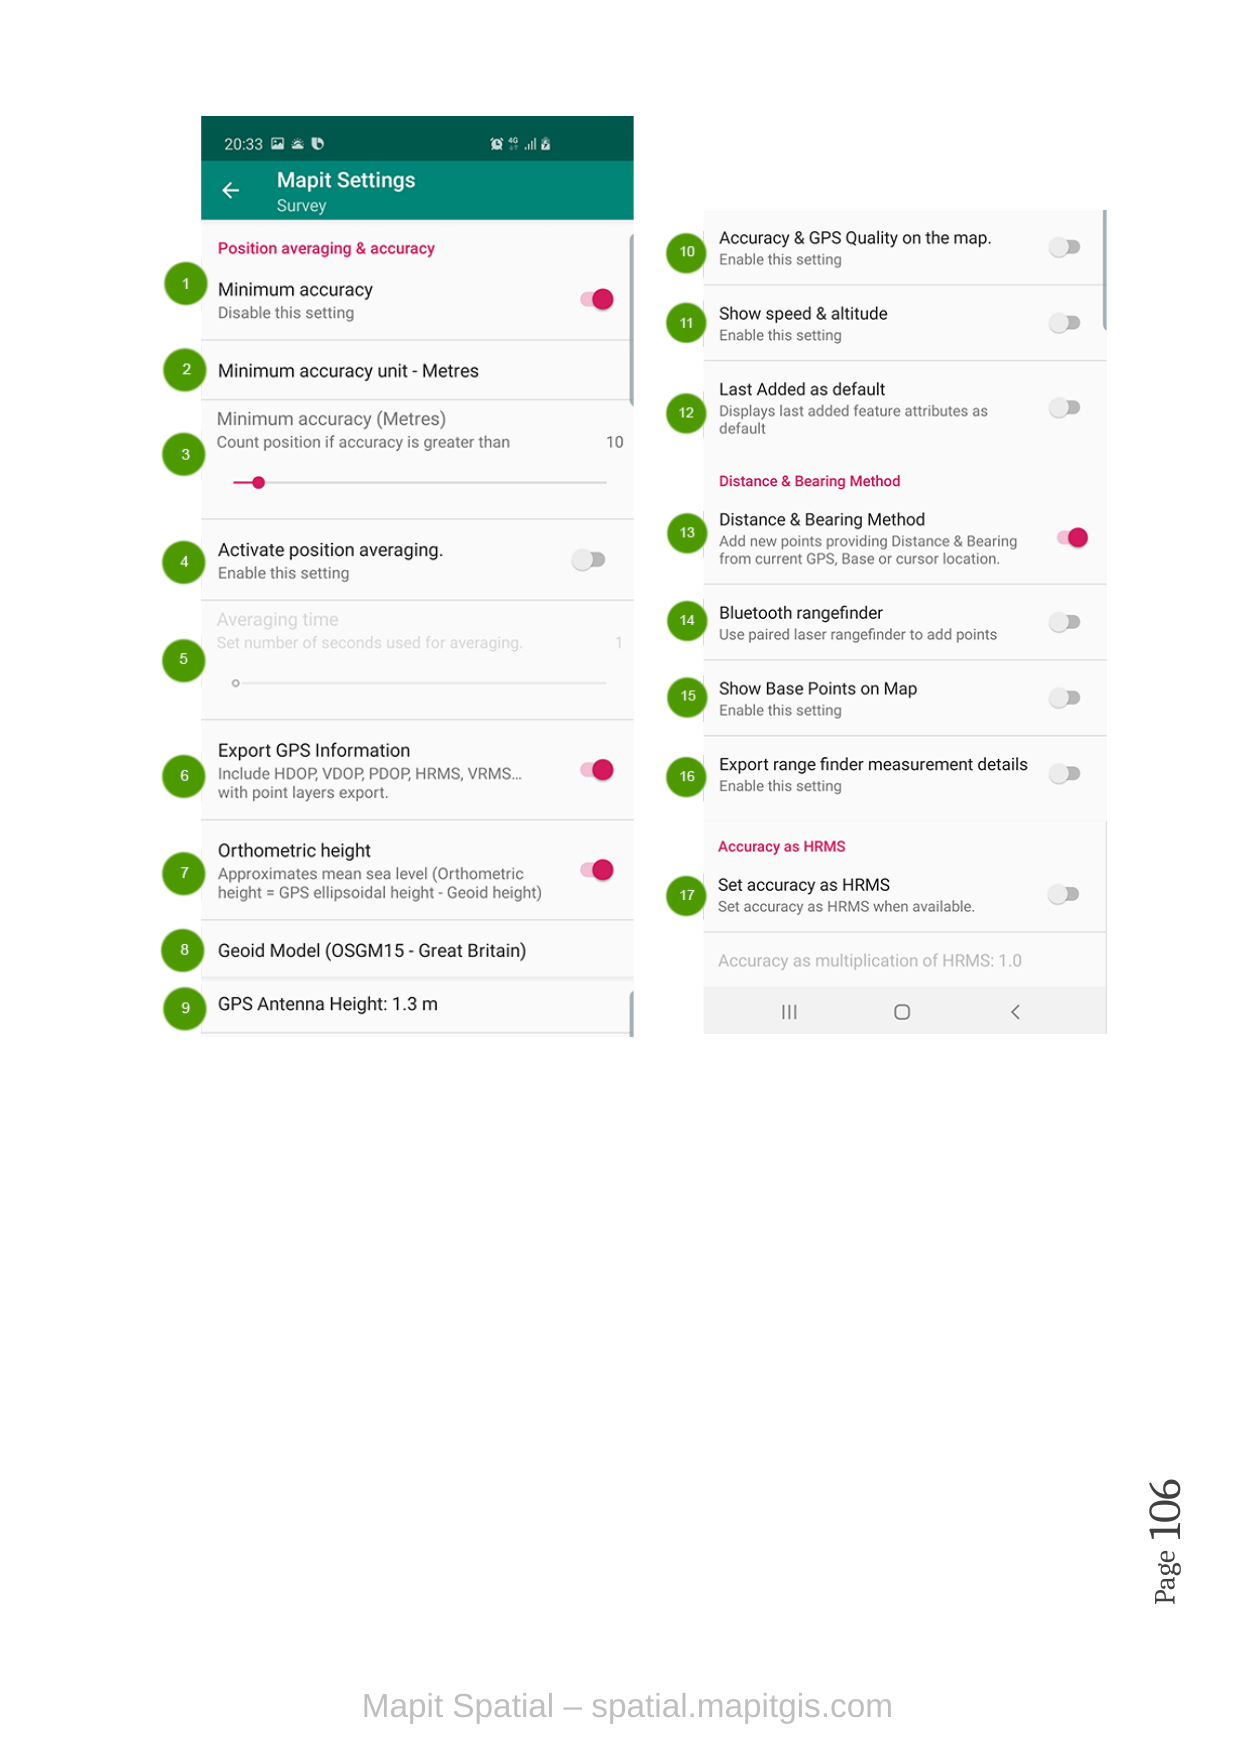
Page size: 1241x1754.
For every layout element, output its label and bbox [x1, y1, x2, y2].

picture [653, 210, 1107, 1034]
picture [147, 116, 634, 1037]
